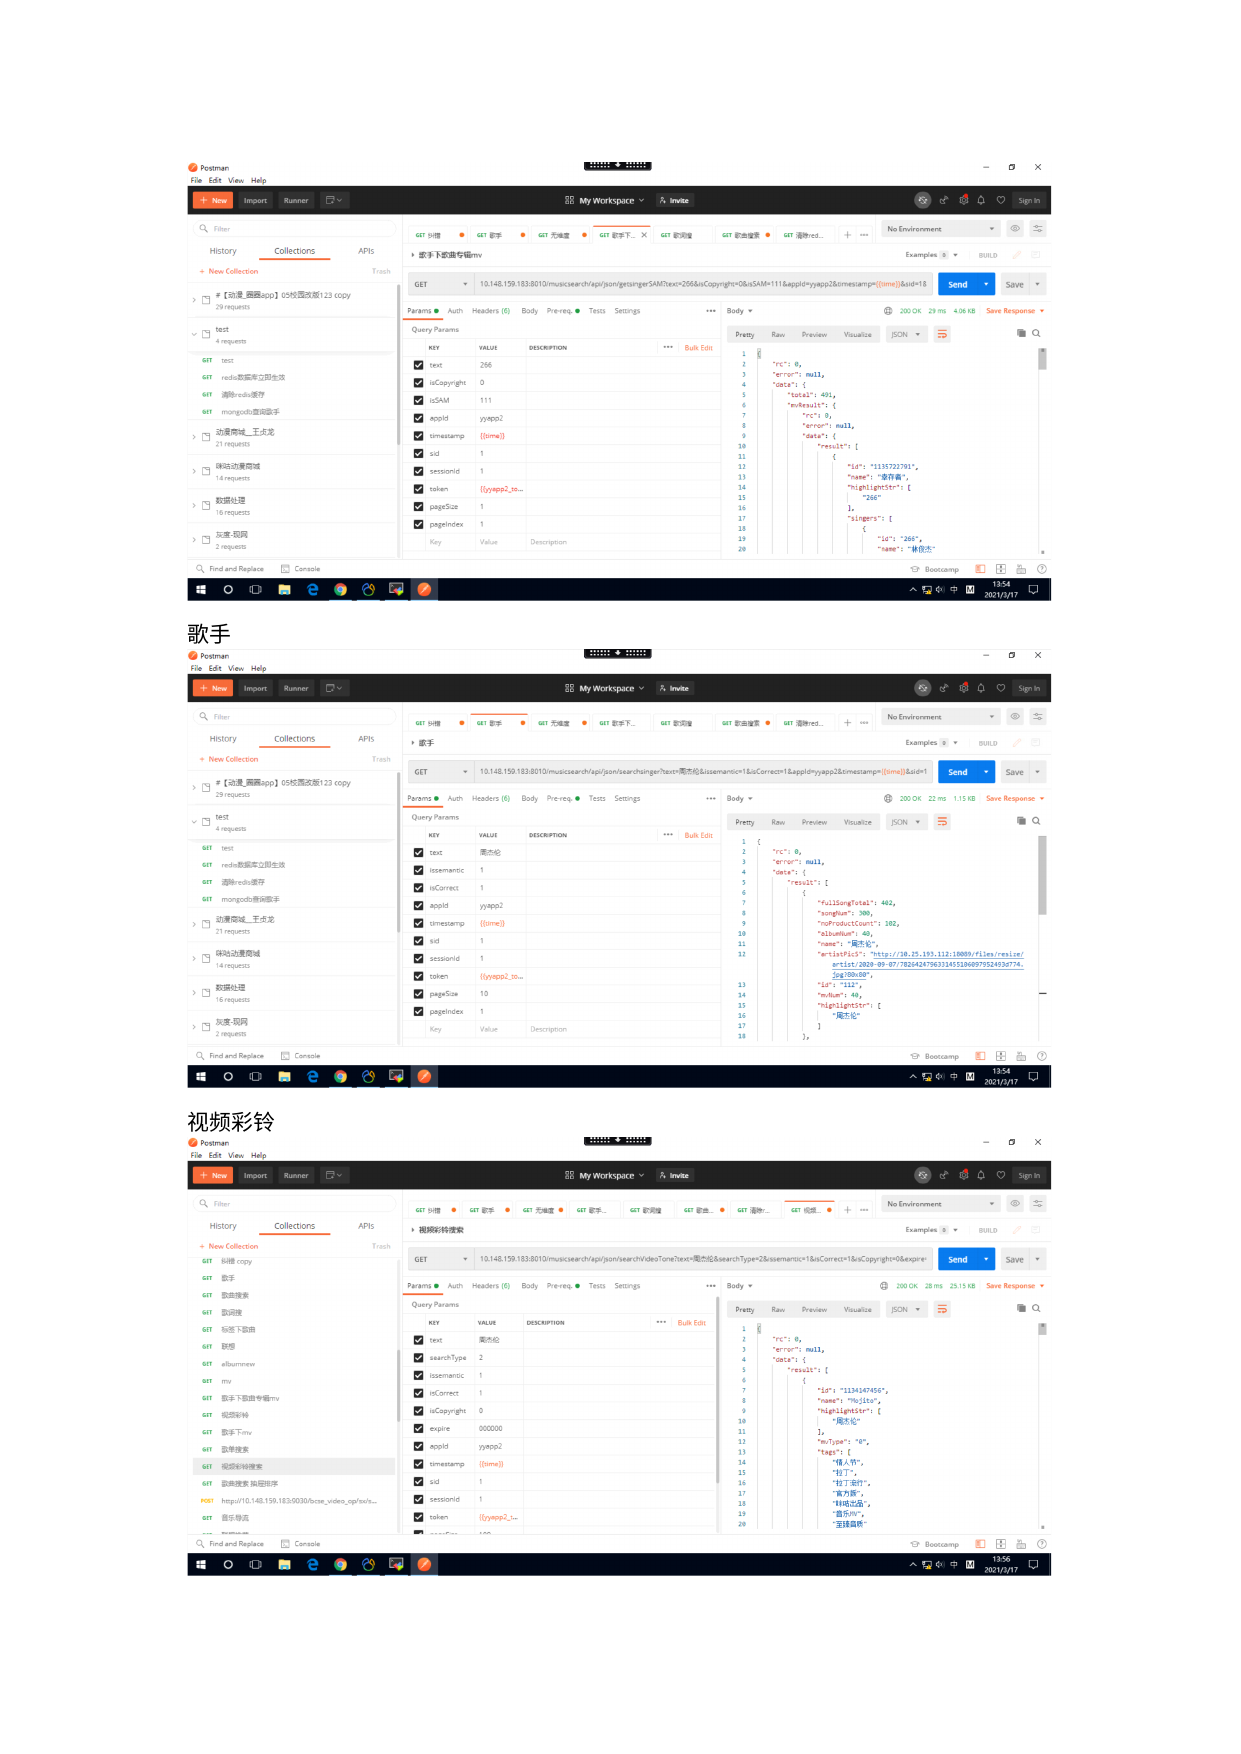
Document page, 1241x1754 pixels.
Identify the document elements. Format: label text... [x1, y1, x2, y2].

picture [187, 162, 1052, 601]
picture [187, 1137, 1052, 1576]
text 歌手 [187, 617, 1053, 649]
picture [187, 649, 1052, 1088]
text 视频彩铃 [187, 1104, 1053, 1137]
